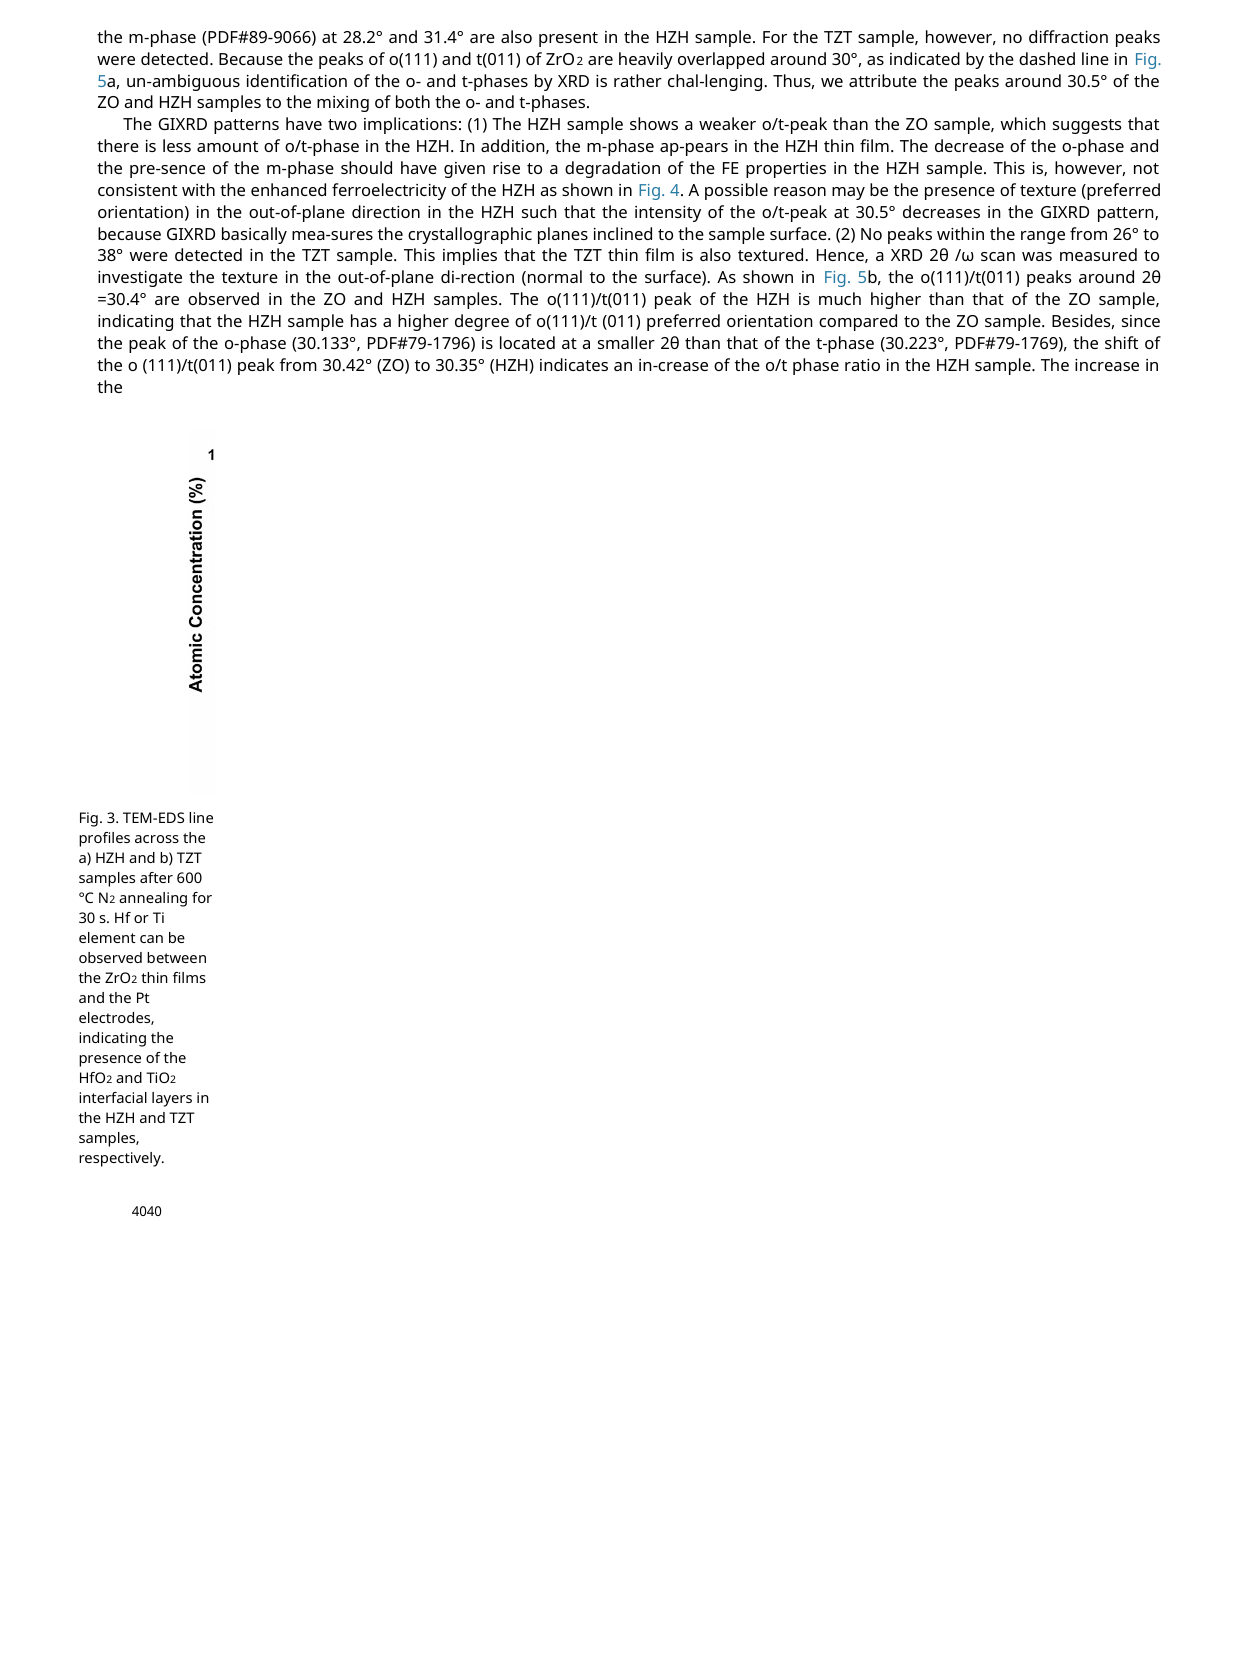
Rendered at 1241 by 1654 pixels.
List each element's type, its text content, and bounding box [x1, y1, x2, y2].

text Fig. 3. TEM-EDS line profiles across the a) HZH and b) TZT samples after 600 °C N2 annealing for 30 s. Hf or Ti element can be observed between the ZrO2 thin films and the Pt electrodes, indicating the presence of the HfO2 and TiO2 interfacial layers in the HZH and TZT samples, respectively. [78, 807, 215, 1167]
text 4040 [78, 1177, 215, 1226]
text The GIXRD patterns have two implications: (1) The HZH sample shows a weaker o/t-peak than the ZO sample, which suggests that there is less amount of o/t-phase in the HZH. In addition, the m-phase ap-pears in the HZH thin film. The decrease of the o-phase and the pre-sence of the m-phase should have given rise to a degradation of the FE properties in the HZH sample. This is, however, not consistent with the enhanced ferroelectricity of the HZH as shown in Fig. 4. A possible reason may be the presence of texture (preferred orientation) in the out-of-plane direction in the HZH such that the intensity of the o/t-peak at 30.5° decreases in the GIXRD pattern, because GIXRD basically mea-sures the crystallographic planes inclined to the sample surface. (2) No peaks within the range from 26° to 38° were detected in the TZT sample. This implies that the TZT thin film is also textured. Hence, a XRD 2θ /ω scan was measured to investigate the texture in the out-of-plane di-rection (normal to the surface). As shown in Fig. 5b, the o(111)/t(011) peaks around 2θ =30.4° are observed in the ZO and HZH samples. The o(111)/t(011) peak of the HZH is much higher than that of the ZO sample, indicating that the HZH sample has a higher degree of o(111)/t (011) preferred orientation compared to the ZO sample. Besides, since the peak of the o-phase (30.133°, PDF#79-1796) is located at a smaller 2θ than that of the t-phase (30.223°, PDF#79-1769), the shift of the o (111)/t(011) peak from 30.42° (ZO) to 30.35° (HZH) indicates an in-crease of the o/t phase ratio in the HZH sample. The increase in the [97, 113, 1162, 397]
picture [188, 428, 216, 794]
text the m-phase (PDF#89-9066) at 28.2° and 31.4° are also present in the HZH sample. For the TZT sample, however, no diffraction peaks were detected. Because the peaks of o(111) and t(011) of ZrO2 are heavily overlapped around 30°, as indicated by the dashed line in Fig. 5a, un-ambiguous identification of the o- and t-phases by XRD is rather chal-lenging. Thus, we attribute the peaks around 30.5° of the ZO and HZH samples to the mixing of both the o- and t-phases. [97, 26, 1162, 113]
